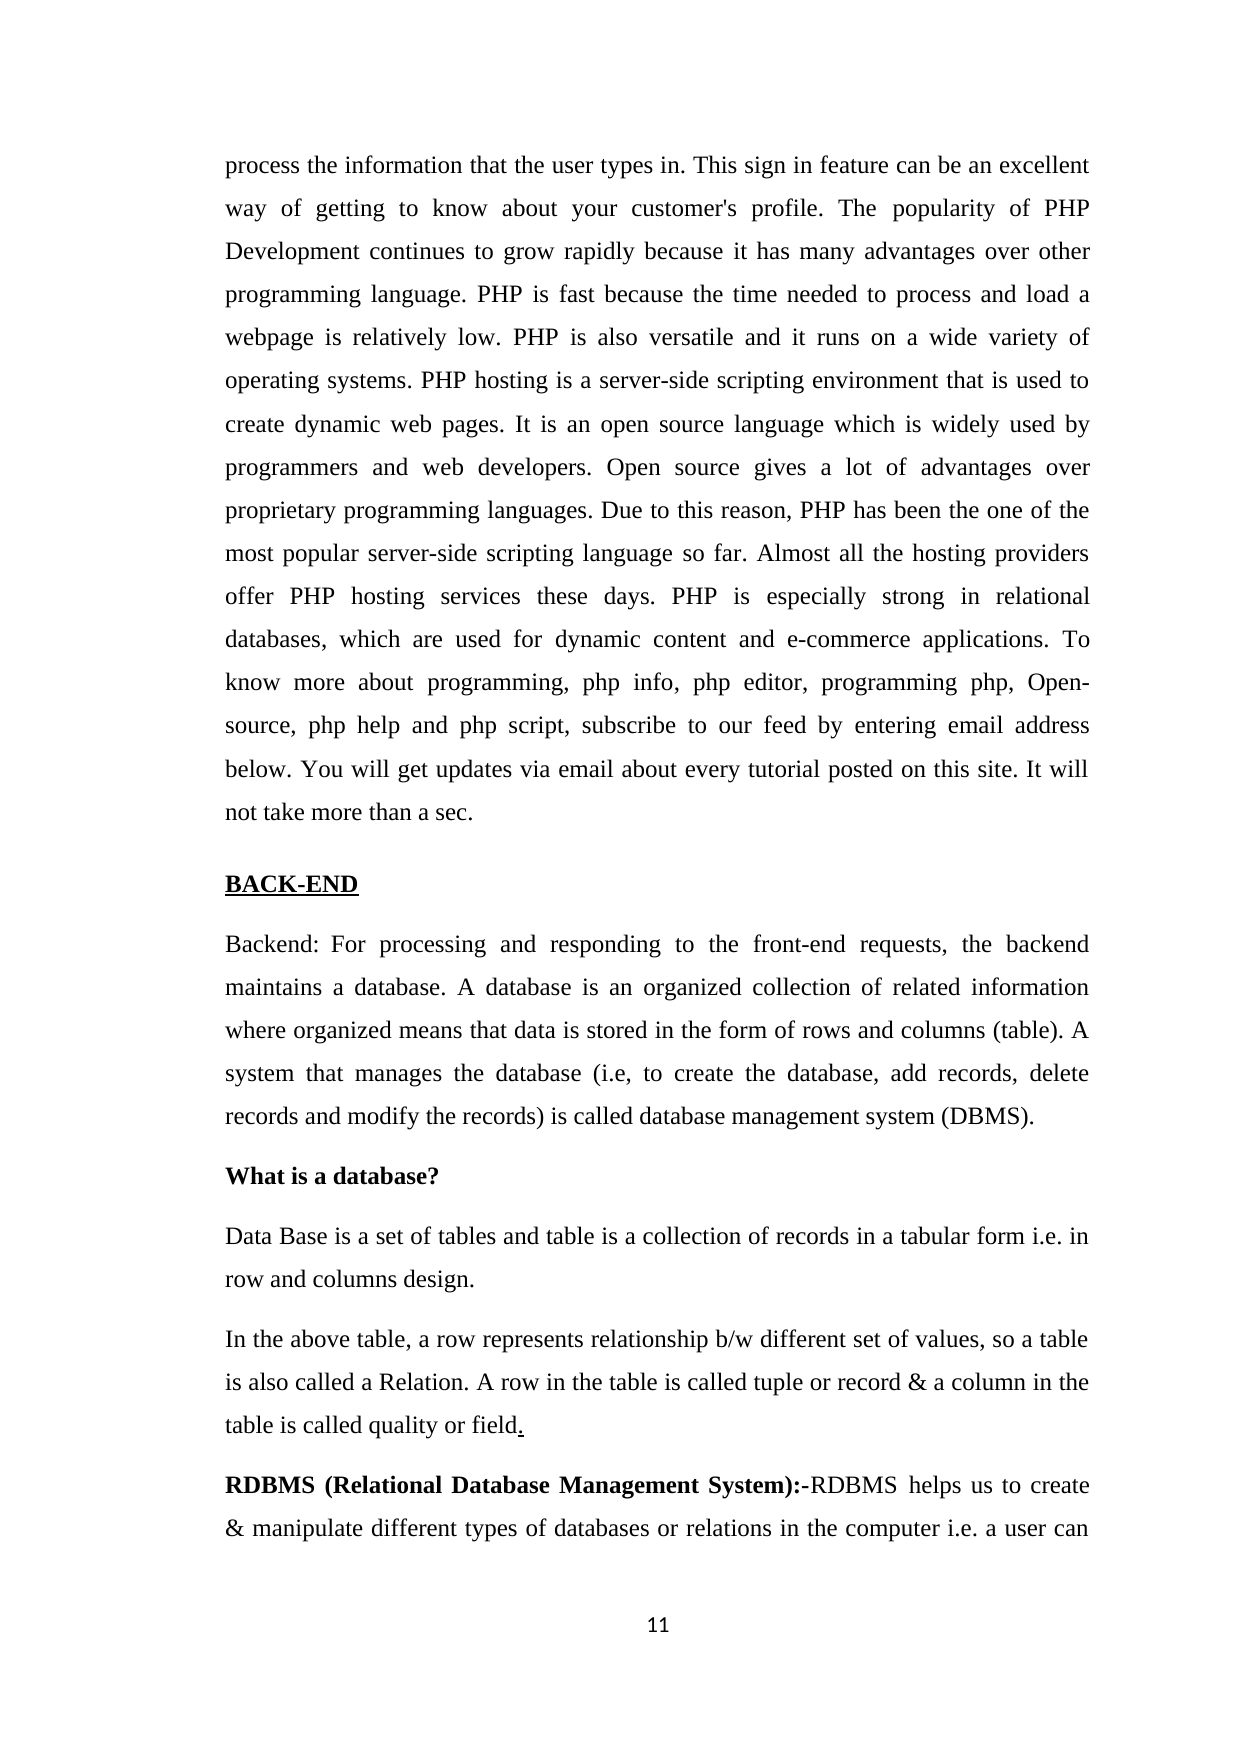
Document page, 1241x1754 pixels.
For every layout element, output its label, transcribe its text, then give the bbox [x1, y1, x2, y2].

text What is a database? [225, 1161, 1090, 1190]
text In the above table, a row represents relationship b/w different set of values, so a table is also called a Relation. A row in the table is called tuple or record & a column in the table is called quality or field. [225, 1324, 1090, 1439]
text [225, 1470, 1090, 1542]
text Backend:“For processing and responding to the front-end requests, the backend maintains a database. A database is an organized collection of related information where organized means that data is stored in the form of rows and columns (table). A system that manages the database (i.e, to create the database, add records, delete records and modify the records) is called database management system (DBMS).” [225, 929, 1090, 1130]
text Data Base is a set of tables and table is a collection of records in a tabular form i.e. in row and columns design. [225, 1221, 1090, 1293]
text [225, 150, 1090, 826]
text BACK-END [225, 869, 1090, 898]
